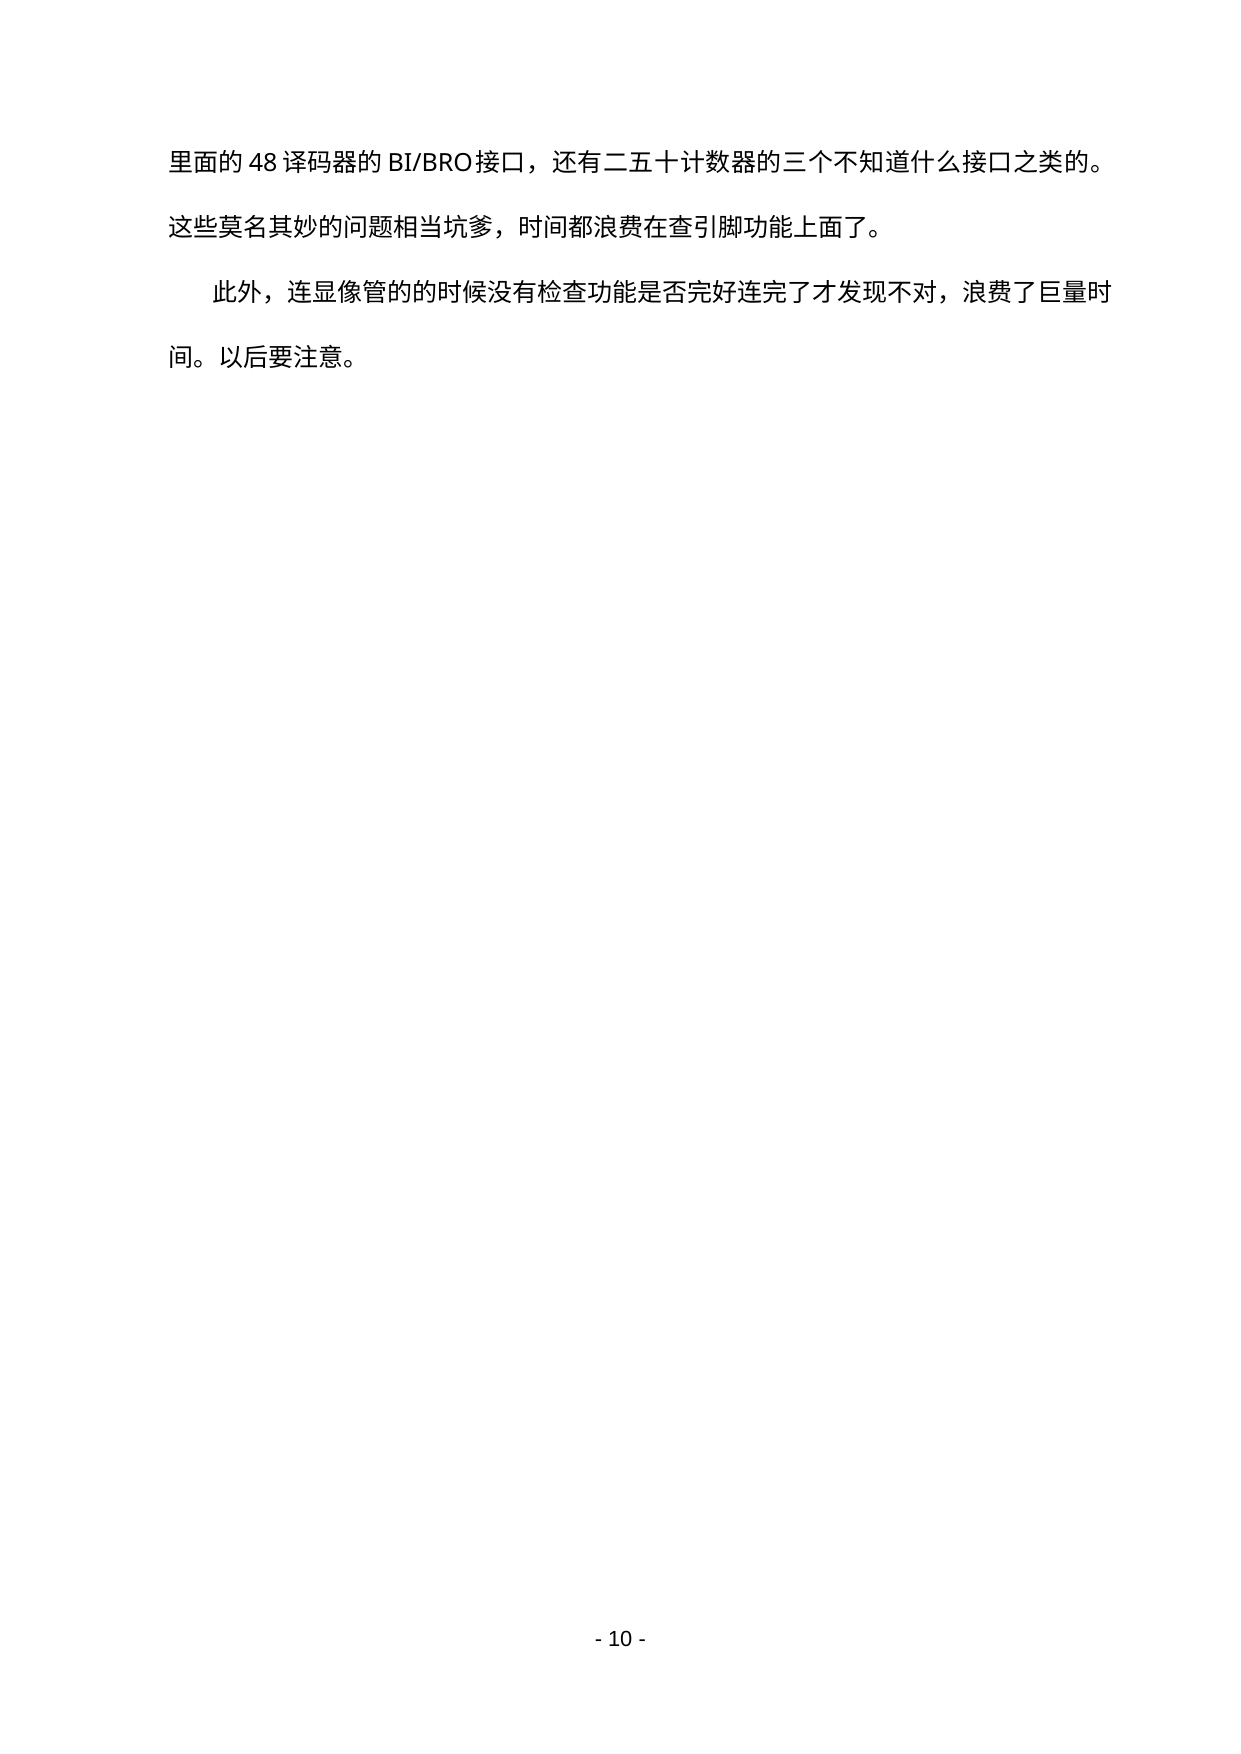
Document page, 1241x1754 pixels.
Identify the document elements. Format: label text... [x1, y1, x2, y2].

list 此外，连显像管的的时候没有检查功能是否完好连完了才发现不对，浪费了巨量时间。以后要注意。 [169, 258, 1115, 388]
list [169, 128, 1115, 258]
